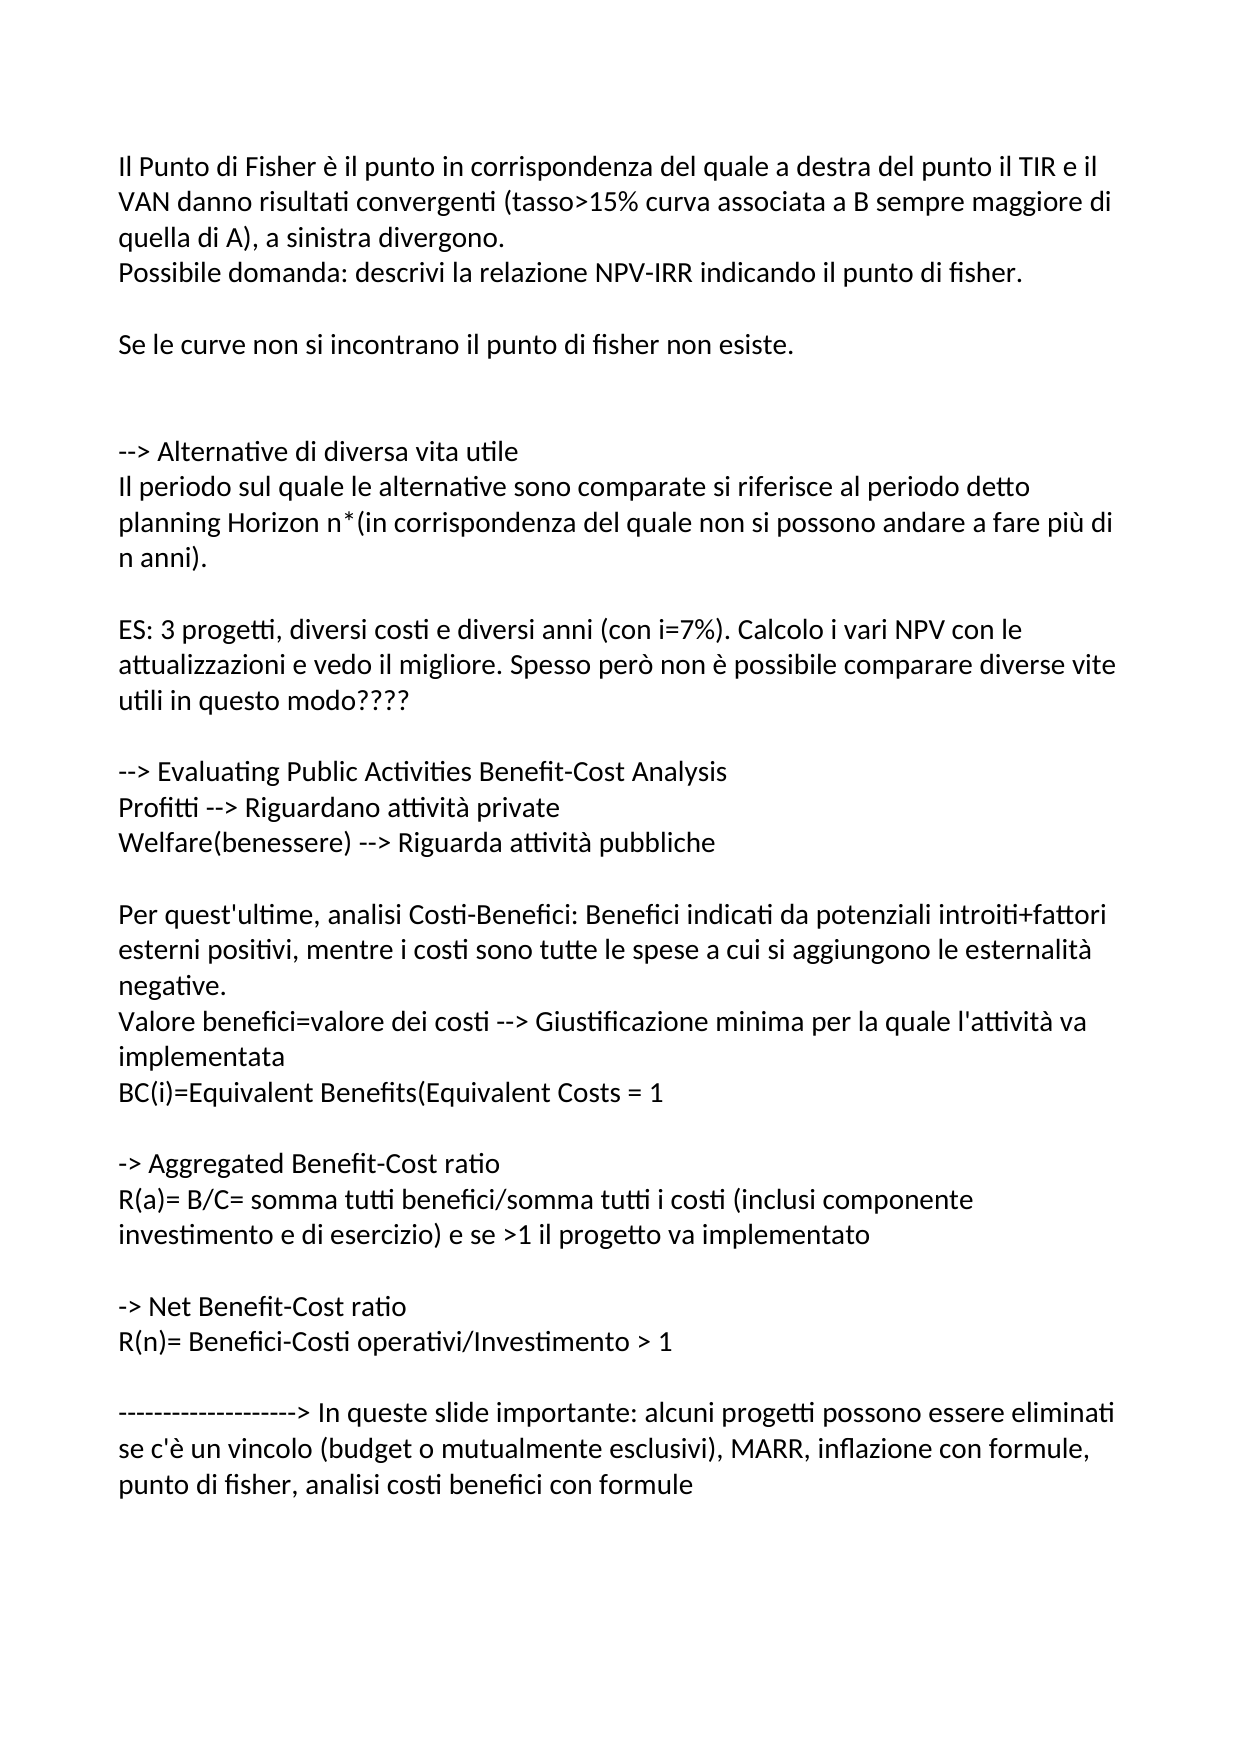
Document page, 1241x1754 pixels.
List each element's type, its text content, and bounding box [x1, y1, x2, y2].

text Il periodo sul quale le alternative sono comparate si riferisce al periodo detto planning Horizon n*(in corrispondenza del quale non si possono andare a fare più di n anni). [118, 468, 1122, 575]
text --> Evaluating Public Activities Benefit-Cost Analysis [118, 753, 1122, 789]
text Se le curve non si incontrano il punto di fisher non esiste. [118, 326, 1122, 361]
text ES: 3 progetti, diversi costi e diversi anni (con i=7%). Calcolo i vari NPV con le attualizzazioni e vedo il migliore. Spesso però non è possibile comparare diverse vite utili in questo modo???? [118, 611, 1122, 718]
text --> Alternative di diversa vita utile [118, 433, 1122, 468]
text Possibile domanda: descrivi la relazione NPV-IRR indicando il punto di fisher. [118, 254, 1122, 290]
text -> Net Benefit-Cost ratio [118, 1288, 1122, 1323]
text R(a)= B/C= somma tutti benefici/somma tutti i costi (inclusi componente investimento e di esercizio) e se >1 il progetto va implementato [118, 1181, 1122, 1252]
text BC(i)=Equivalent Benefits(Equivalent Costs = 1 [118, 1074, 1122, 1109]
text --------------------> In queste slide importante: alcuni progetti possono essere eliminati se c'è un vincolo (budget o mutualmente esclusivi), MARR, inflazione con formule, punto di fisher, analisi costi benefici con formule [118, 1394, 1122, 1501]
text -> Aggregated Benefit-Cost ratio [118, 1145, 1122, 1181]
text Per quest'ultime, analisi Costi-Benefici: Benefici indicati da potenziali introiti+fattori esterni positivi, mentre i costi sono tutte le spese a cui si aggiungono le esternalità negative. [118, 896, 1122, 1003]
text Il Punto di Fisher è il punto in corrispondenza del quale a destra del punto il TIR e il VAN danno risultati convergenti (tasso>15% curva associata a B sempre maggiore di quella di A), a sinistra divergono. [118, 148, 1122, 254]
text Welfare(benessere) --> Riguarda attività pubbliche [118, 824, 1122, 860]
text Profitti --> Riguardano attività private [118, 789, 1122, 824]
text R(n)= Benefici-Costi operativi/Investimento > 1 [118, 1323, 1122, 1359]
text Valore benefici=valore dei costi --> Giustificazione minima per la quale l'attività va implementata [118, 1003, 1122, 1074]
